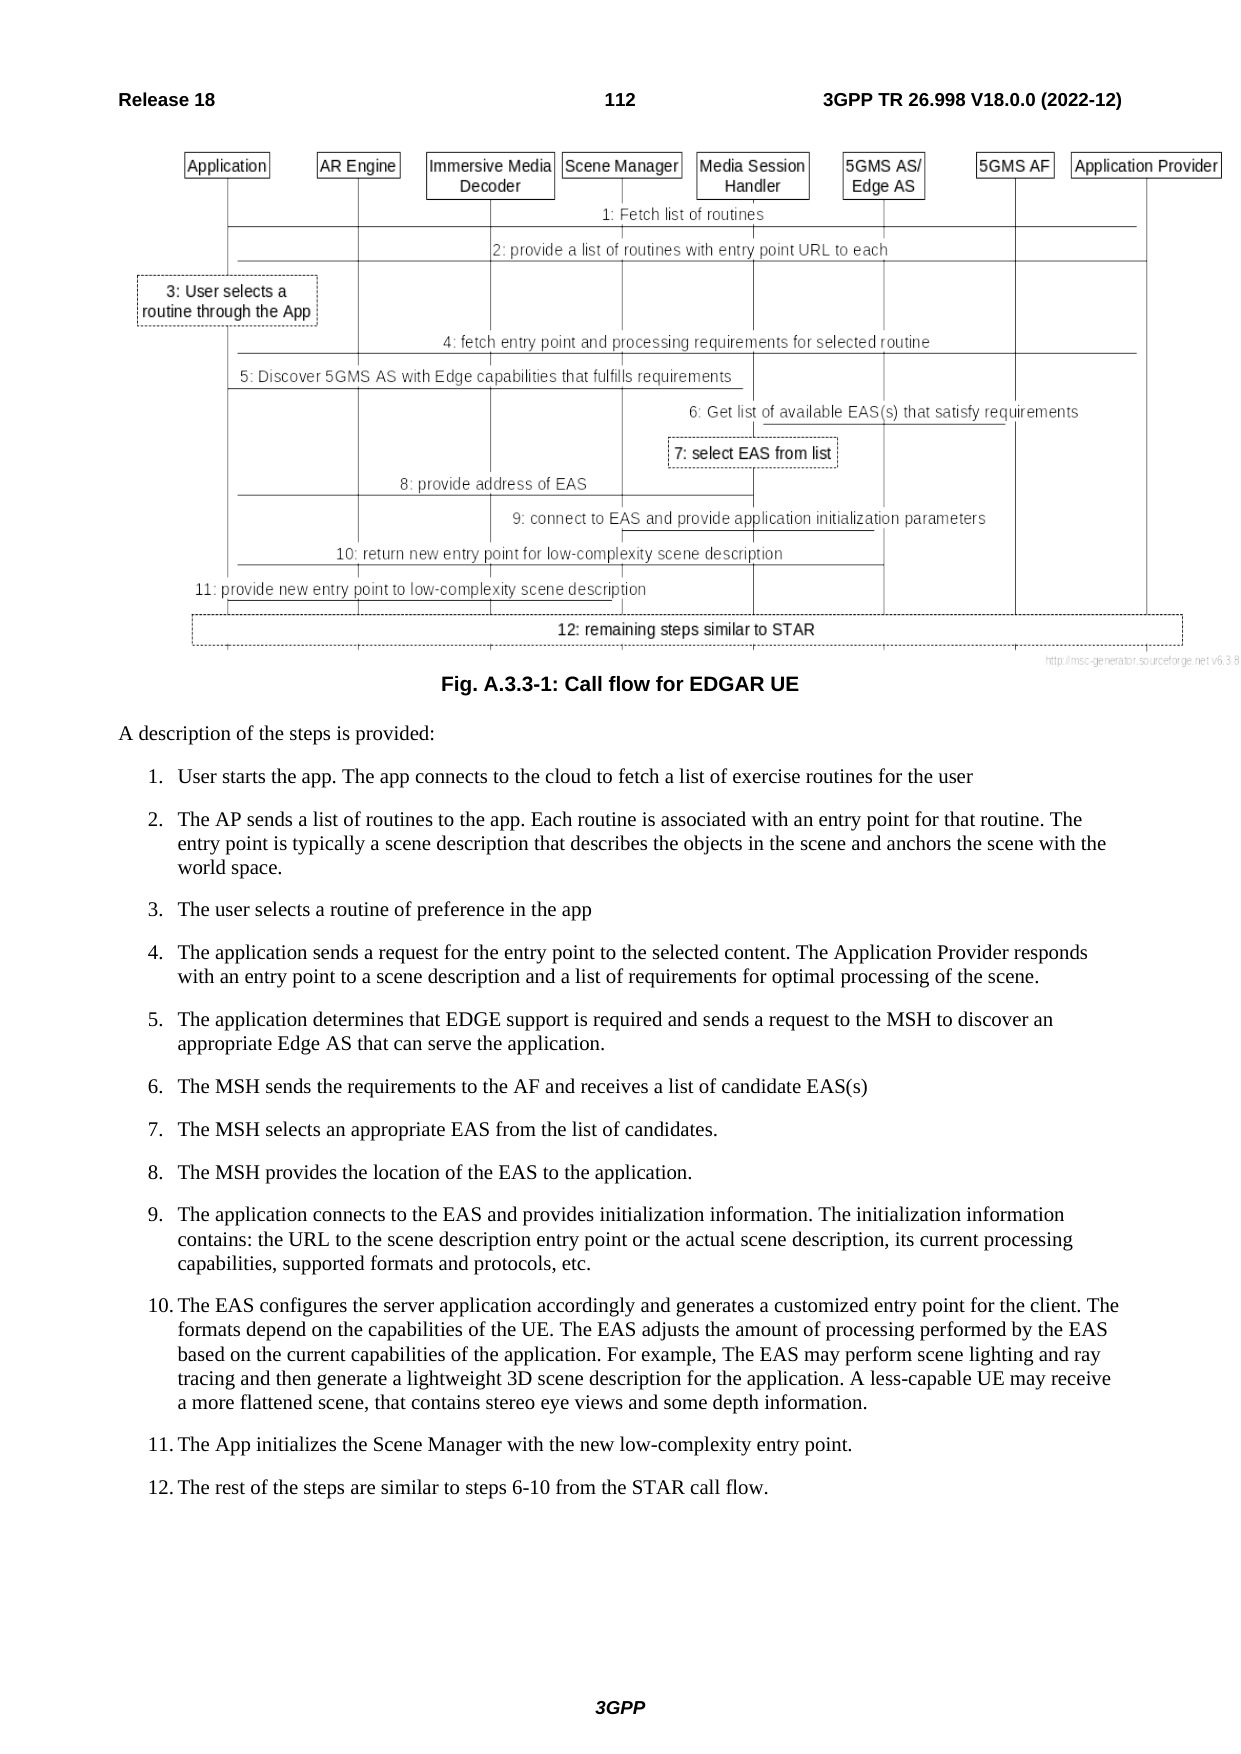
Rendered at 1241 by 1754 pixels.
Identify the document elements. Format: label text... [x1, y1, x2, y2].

text 11. The App initializes the Scene Manager with the new low-complexity entry point. [148, 1432, 1122, 1456]
text 2. The AP sends a list of routines to the app. Each routine is associated with an entry point for that routine. The entry point is typically a scene description that describes the objects in the scene and anchors the scene with the world space. [148, 806, 1122, 879]
text 9. The application connects to the EAS and provides initialization information. The initialization information contains: the URL to the scene description entry point or the actual scene description, its current processing capabilities, supported formats and protocols, etc. [148, 1202, 1122, 1274]
text 12. The rest of the steps are similar to steps 6-10 from the STAR call flow. [148, 1475, 1122, 1499]
text 5. The application determines that EDGE support is required and sends a request to the MSH to discover an appropriate Edge AS that can serve the application. [148, 1007, 1122, 1055]
text A description of the steps is provided: [118, 721, 1122, 745]
text Fig. A.3.3-1: Call flow for EDGAR UE [118, 147, 1122, 696]
text 1. User starts the app. The app connects to the cloud to fetch a list of exercise routines for the user [148, 764, 1122, 788]
text 7. The MSH selects an appropriate EAS from the list of candidates. [148, 1117, 1122, 1141]
text 3. The user selects a routine of preference in the app [148, 897, 1122, 921]
text 4. The application sends a request for the entry point to the selected content. The Application Provider responds with an entry point to a scene description and a list of requirements for optimal processing of the scene. [148, 940, 1122, 988]
text 6. The MSH sends the requirements to the AF and receives a list of candidate EAS(s) [148, 1074, 1122, 1098]
text 10. The EAS configures the server application accordingly and generates a customized entry point for the client. The formats depend on the capabilities of the UE. The EAS adjusts the amount of processing performed by the EAS based on the current capabilities of the application. For example, The EAS may perform scene lighting and ray tracing and then generate a lightweight 3D scene description for the application. A less-capable UE may receive a more flattened scene, that contains stereo eye views and some depth information. [148, 1293, 1122, 1414]
text 8. The MSH provides the location of the EAS to the application. [148, 1159, 1122, 1184]
